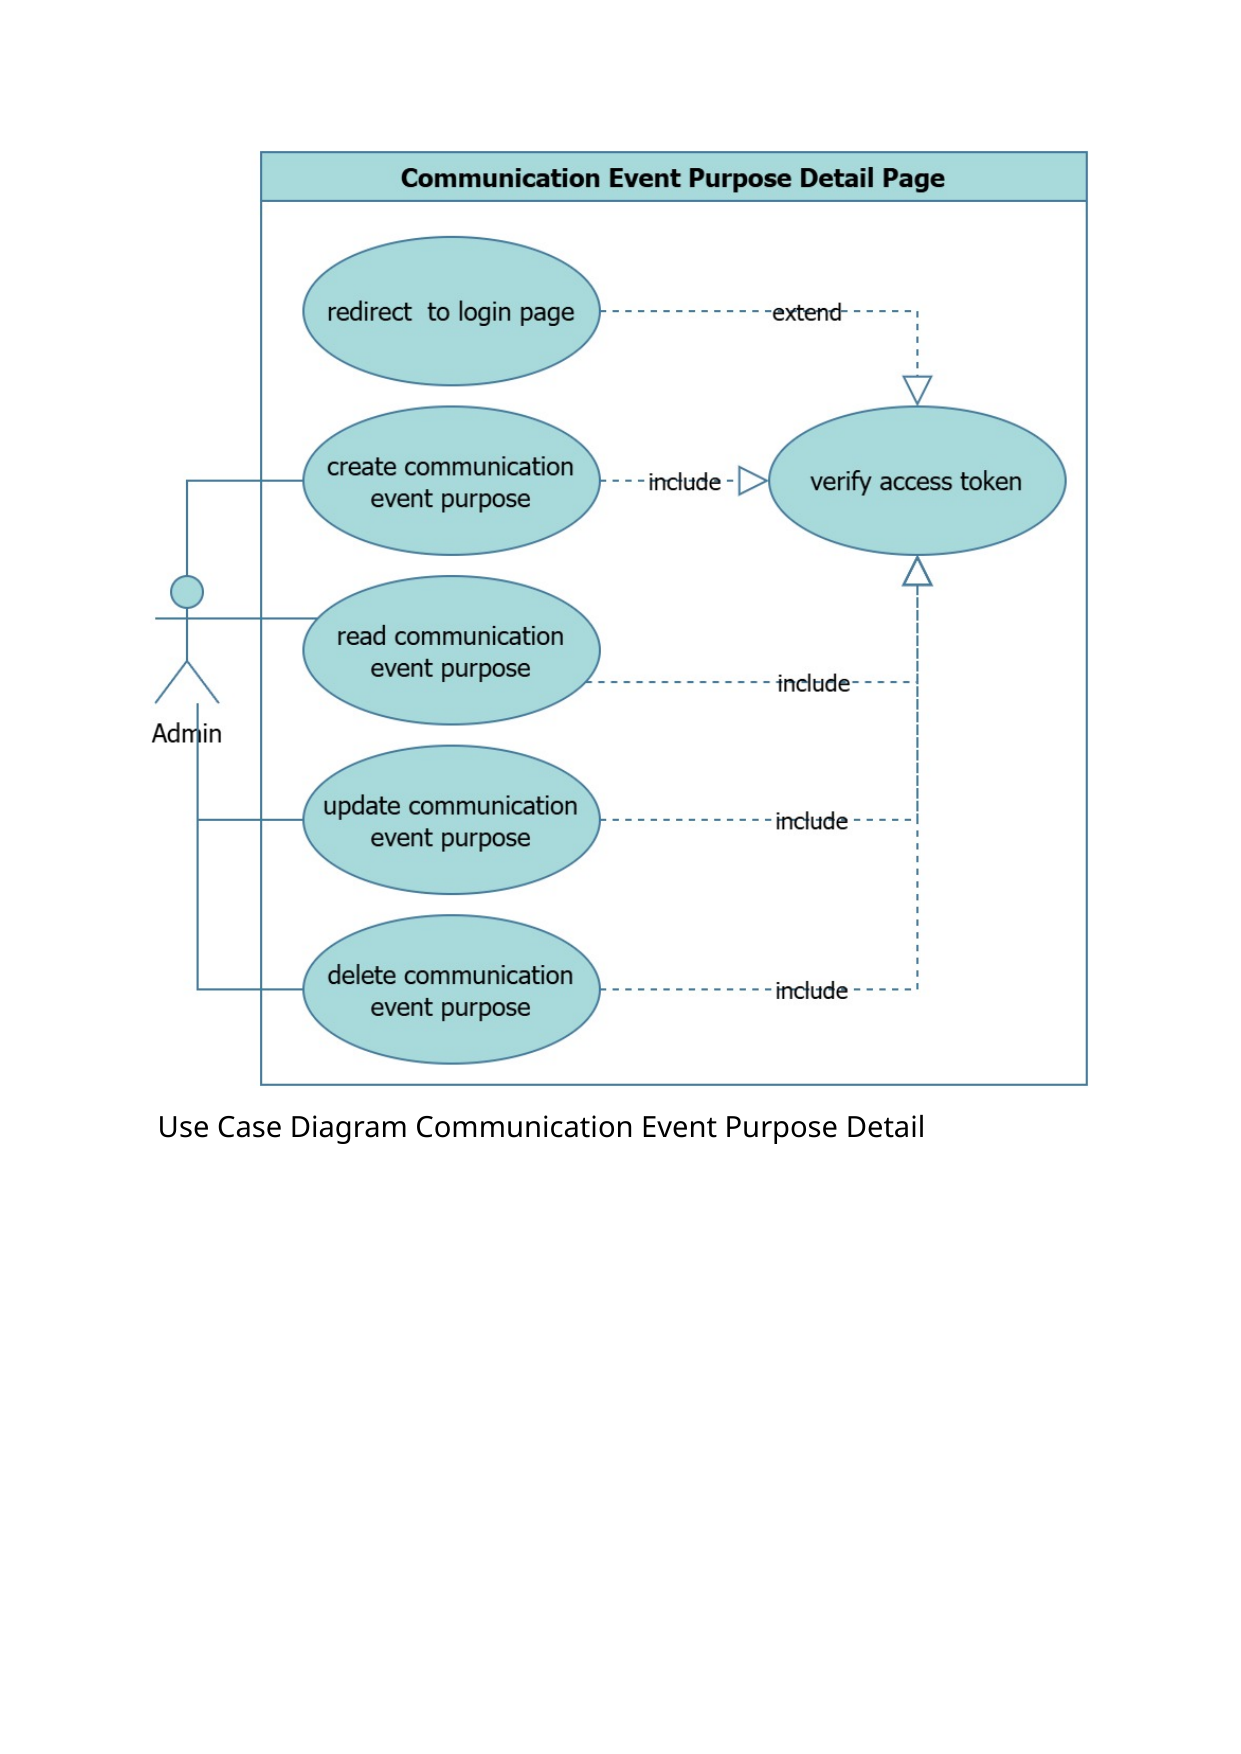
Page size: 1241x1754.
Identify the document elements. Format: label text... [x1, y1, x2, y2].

picture [150, 150, 1089, 1088]
text Use Case Diagram Communication Event Purpose Detail [150, 1107, 1090, 1146]
